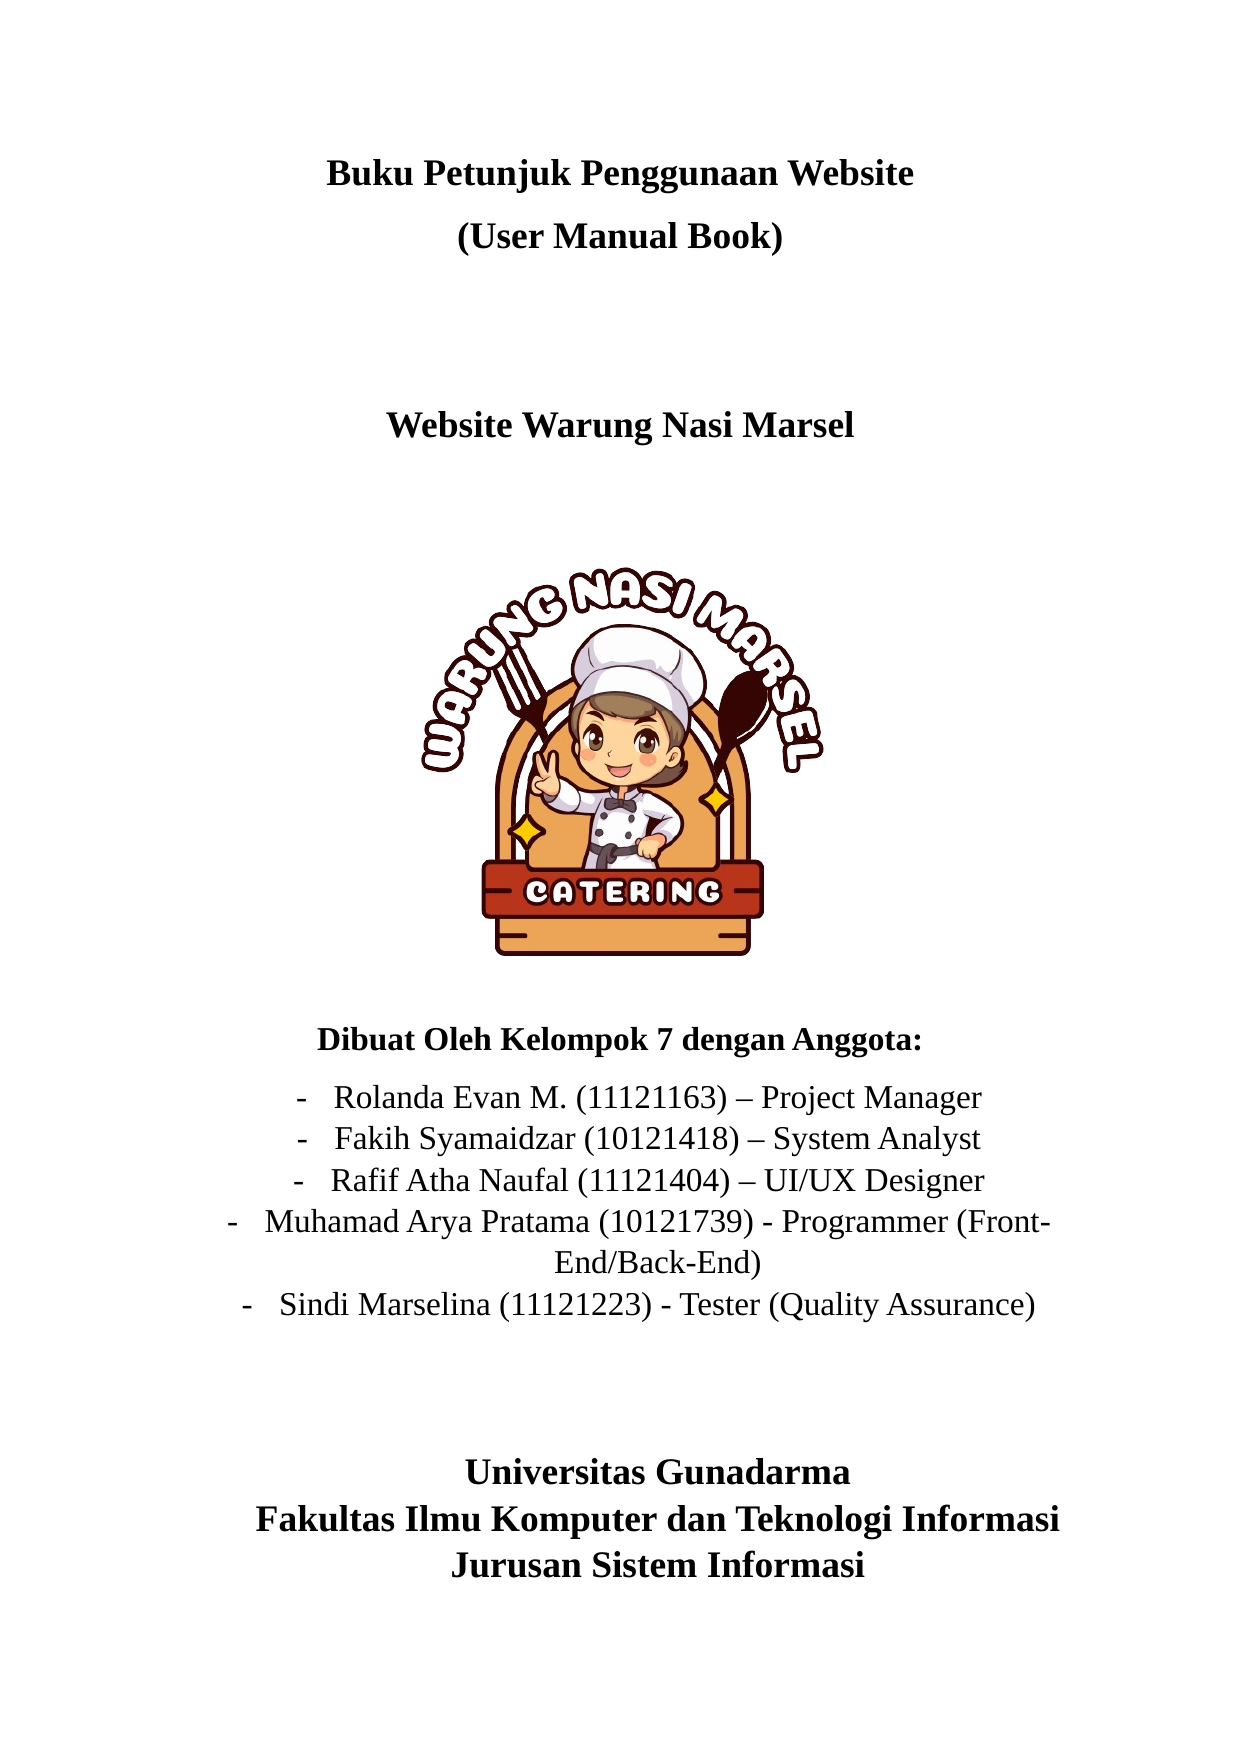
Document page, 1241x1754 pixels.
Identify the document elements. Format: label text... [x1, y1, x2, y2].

list Rafif Atha Naufal (11121404) – UI/UX Designer [187, 1160, 1090, 1198]
list Jurusan Sistem Informasi [225, 1542, 1090, 1586]
list Sindi Marselina (11121223) - Tester (Quality Assurance) [187, 1284, 1090, 1322]
list Rolanda Evan M. (11121163) – Project Manager [187, 1077, 1090, 1116]
list Fakultas Ilmu Komputer dan Teknologi Informasi [225, 1496, 1090, 1539]
text Website Warung Nasi Marsel [150, 403, 1090, 446]
text Buku Petunjuk Penggunaan Website [150, 150, 1090, 193]
picture [382, 524, 859, 1001]
list Muhamad Arya Pratama (10121739) - Programmer (Front-End/Back-End) [187, 1201, 1090, 1281]
text Dibuat Oleh Kelompok 7 dengan Anggota: [150, 1019, 1090, 1057]
list Universitas Gunadarma [225, 1449, 1090, 1492]
text (User Manual Book) [150, 213, 1090, 256]
list Fakih Syamaidzar (10121418) – System Analyst [187, 1118, 1090, 1157]
